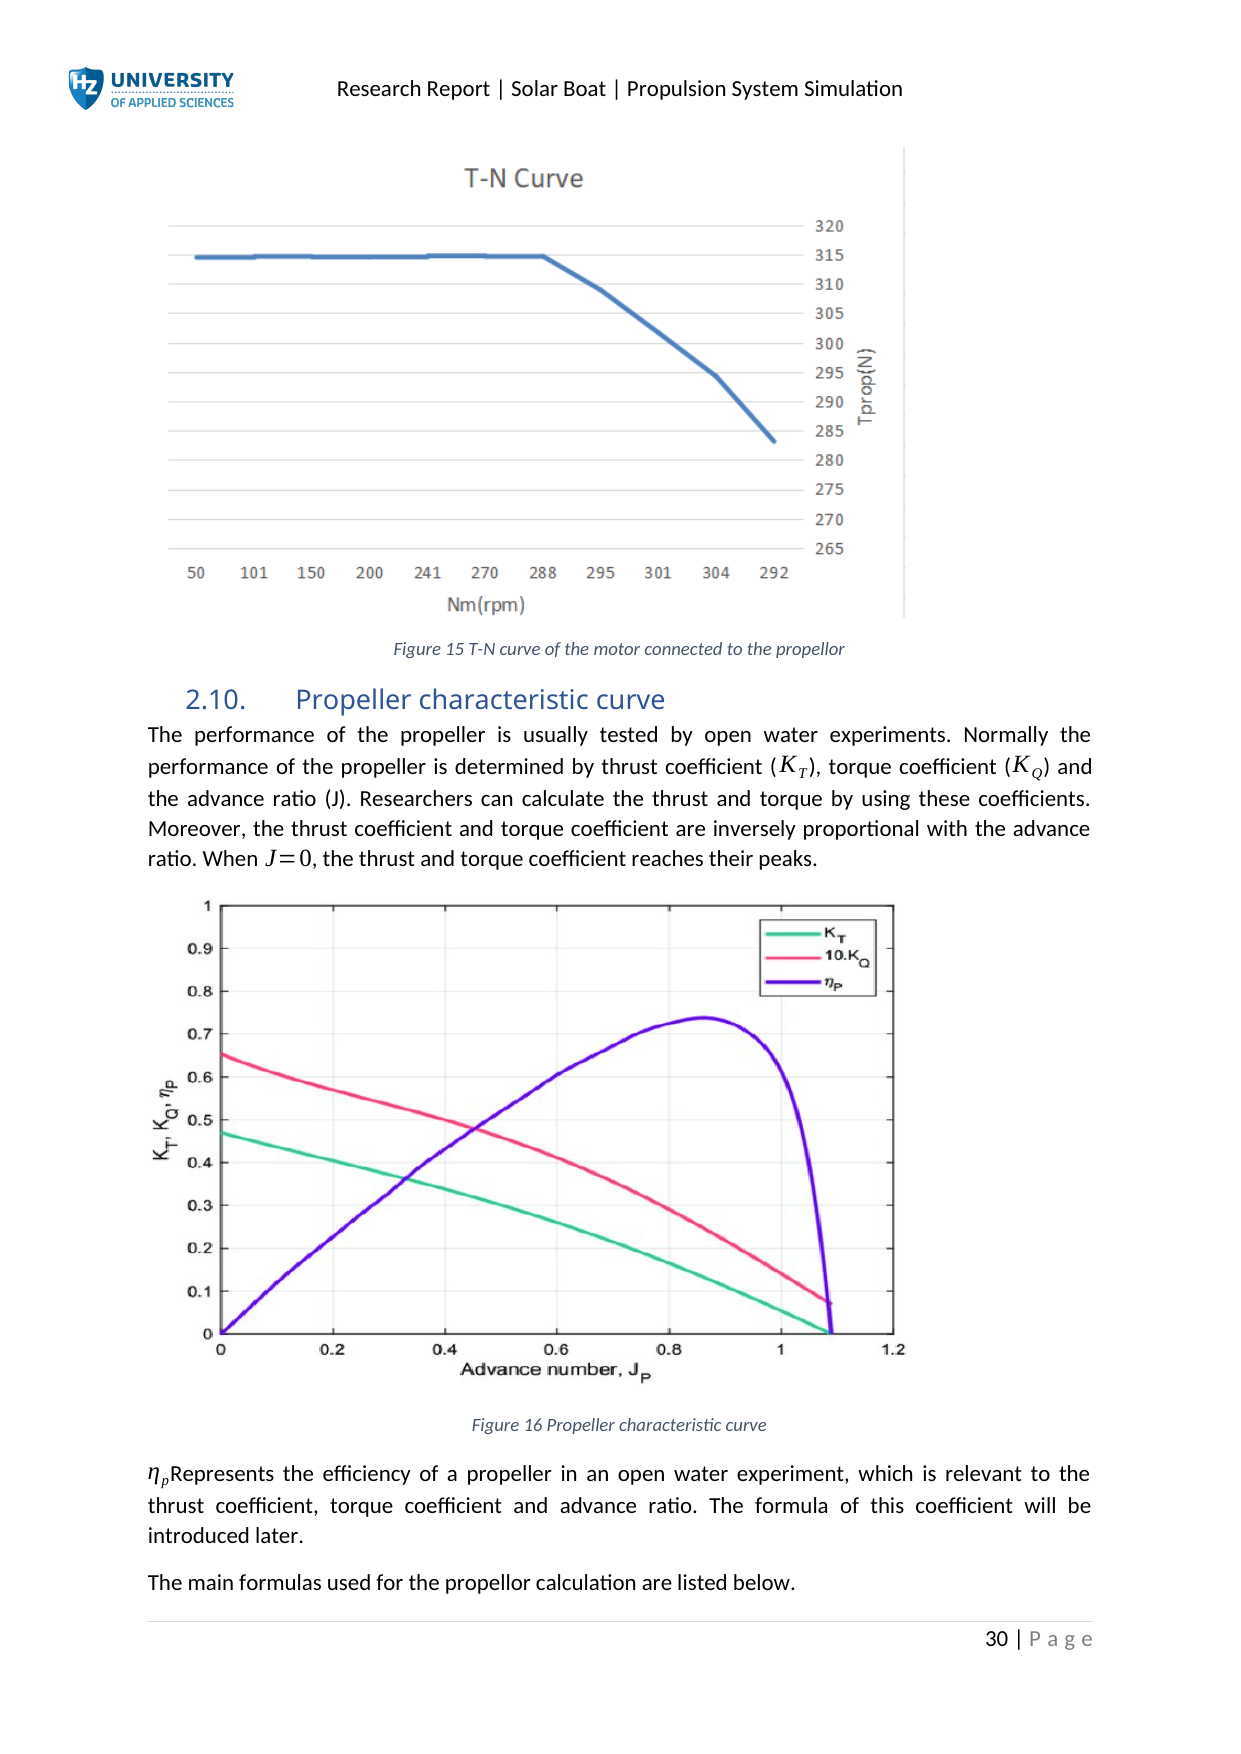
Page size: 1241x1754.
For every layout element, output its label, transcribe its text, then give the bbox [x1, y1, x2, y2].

text The main formulas used for the propellor calculation are listed below. [148, 1568, 1093, 1596]
picture [68, 67, 234, 110]
text Figure 15 T-N curve of the motor connected to the propellor [148, 637, 1093, 660]
subtitle Propeller characteristic curve [185, 681, 1093, 717]
picture [147, 147, 906, 618]
text The performance of the propeller is usually tested by open water experiments. Normally the performance of the propeller is determined by thrust coefficient (), torque coefficient () and the advance ratio (J). Researchers can calculate the thrust and torque by using these coefficients. Moreover, the thrust coefficient and torque coefficient are inversely proportional with the advance ratio. When , the thrust and torque coefficient reaches their peaks. [148, 720, 1093, 872]
text Represents the efficiency of a propeller in an open water experiment, which is relevant to the thrust coefficient, torque coefficient and advance ratio. The formula of this coefficient will be introduced later. [148, 1457, 1093, 1549]
picture [147, 891, 907, 1395]
text Figure 16 Propeller characteristic curve [148, 1414, 1093, 1437]
